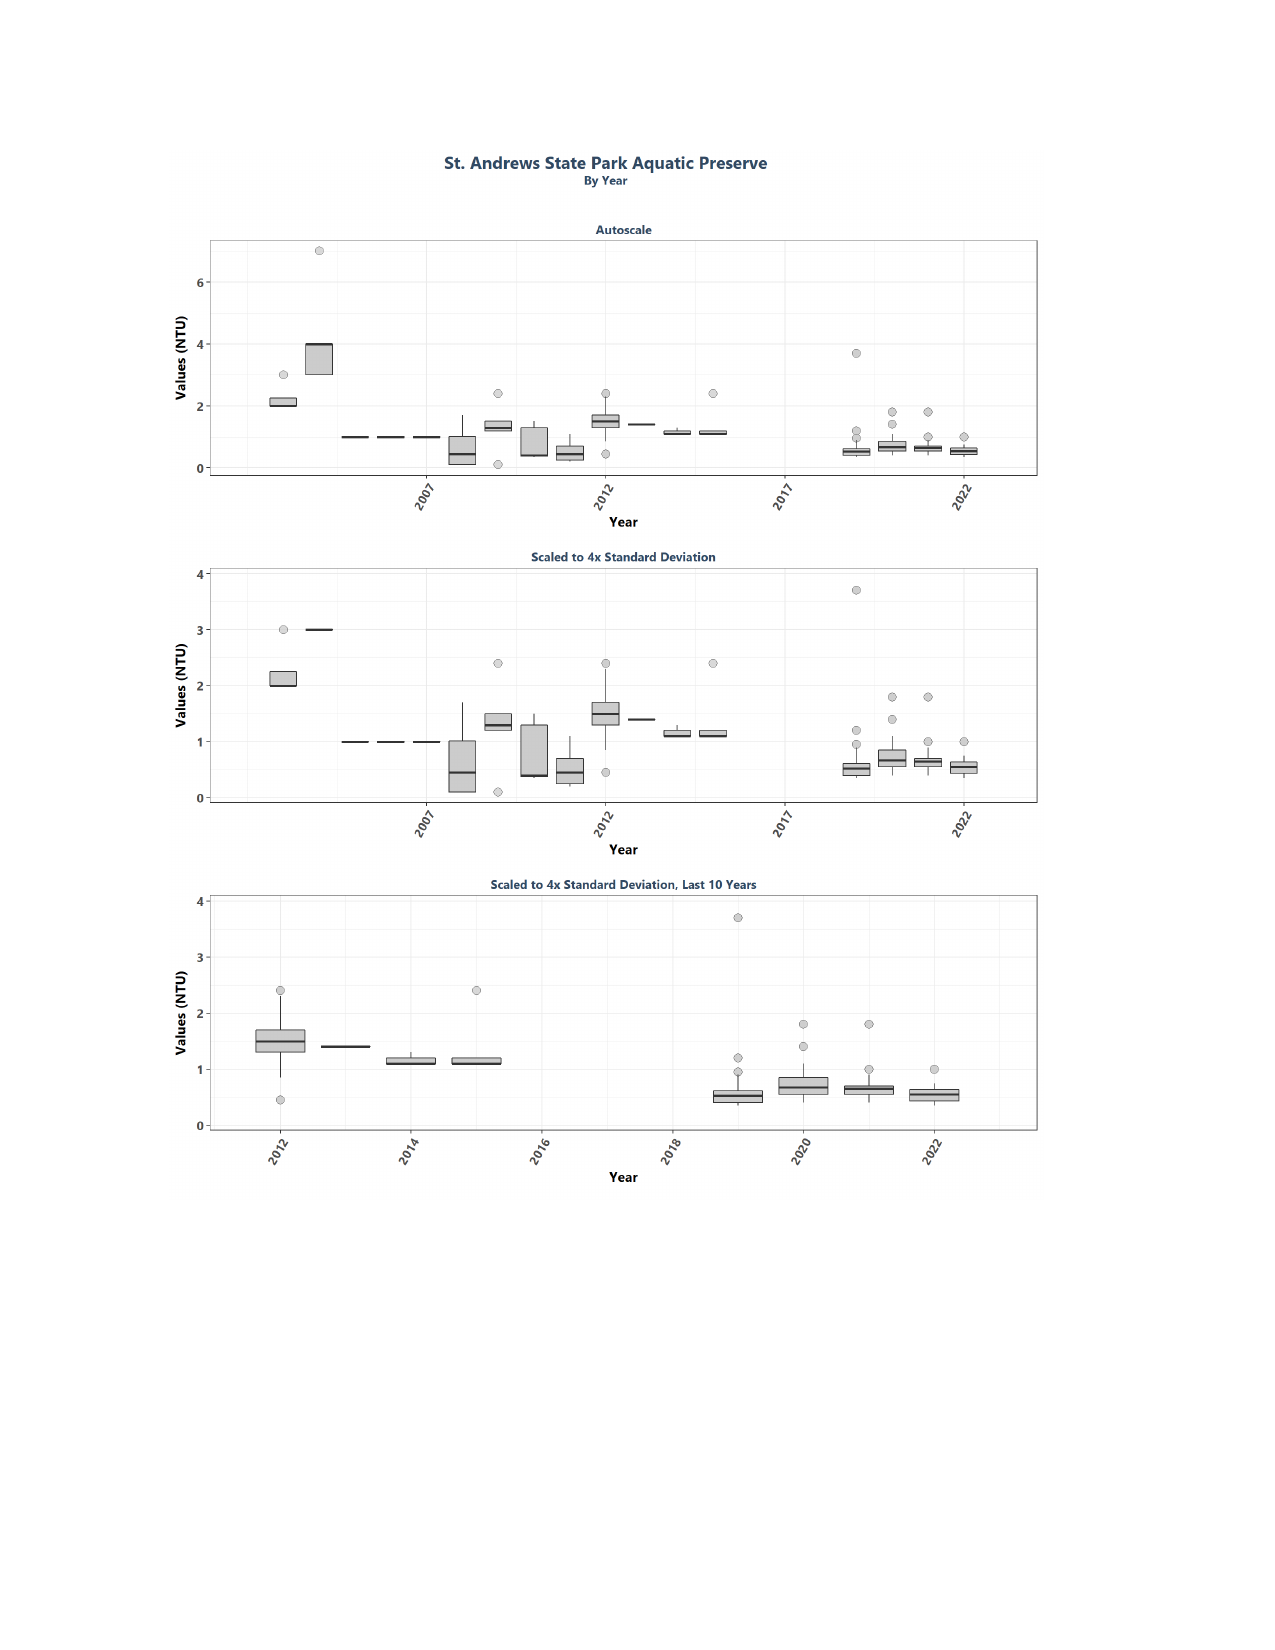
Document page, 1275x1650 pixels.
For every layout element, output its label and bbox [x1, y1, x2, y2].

picture [168, 150, 1044, 1200]
